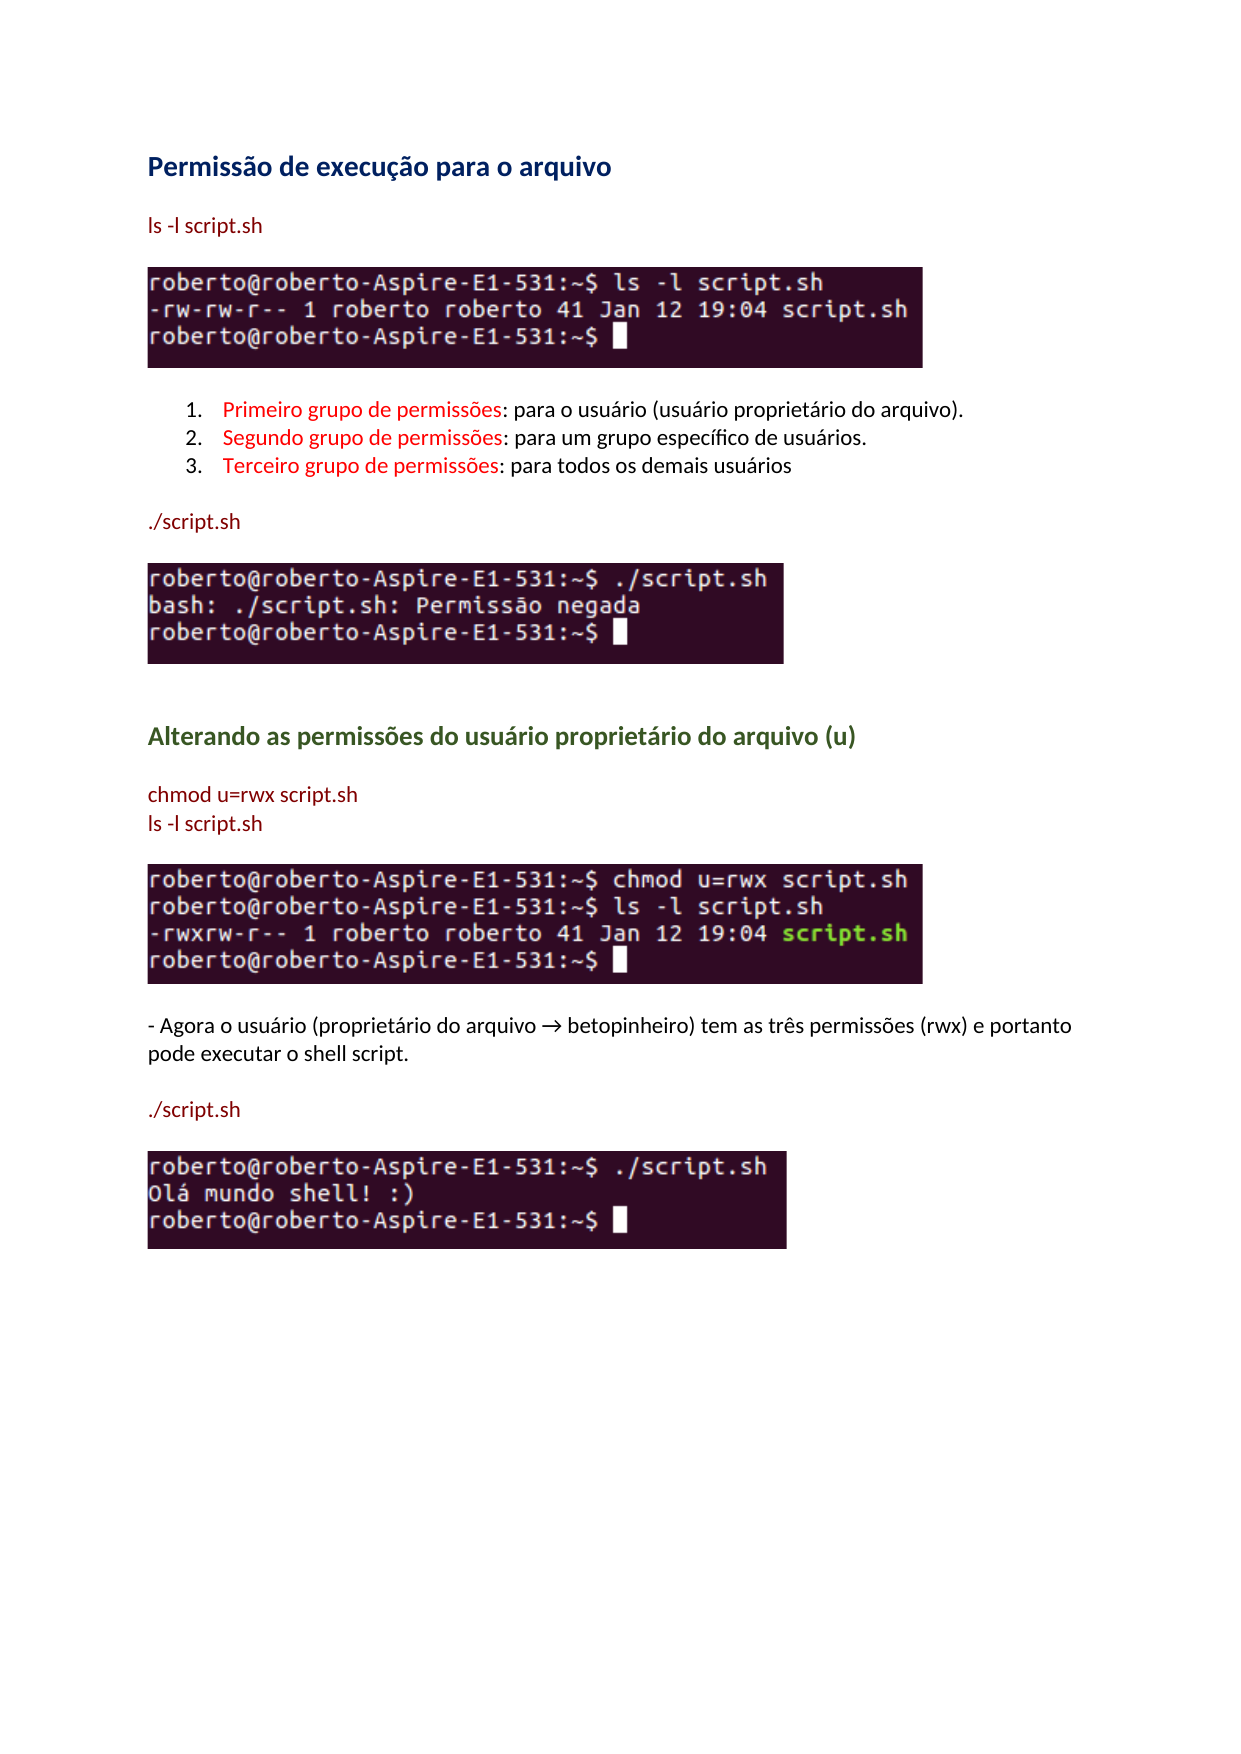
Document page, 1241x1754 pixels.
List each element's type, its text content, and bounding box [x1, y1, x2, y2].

subtitle Permissão de execução para o arquivo [148, 148, 1122, 183]
list Terceiro grupo de permissões: para todos os demais usuários [185, 451, 1122, 479]
text ./script.sh [148, 507, 1122, 536]
subtitle Alterando as permissões do usuário proprietário do arquivo (u) [148, 719, 1122, 753]
text ./script.sh [148, 1096, 1122, 1123]
text ls -l script.sh [148, 211, 1122, 239]
text - Agora o usuário (proprietário do arquivo → betopinheiro) tem as três permissões (rwx) e portanto pode executar o shell script. [148, 1011, 1122, 1067]
list Segundo grupo de permissões: para um grupo específico de usuários. [185, 423, 1122, 451]
list Primeiro grupo de permissões: para o usuário (usuário proprietário do arquivo). [185, 395, 1122, 423]
picture [147, 1151, 787, 1249]
picture [147, 267, 923, 368]
text chmod u=rwx script.sh [148, 781, 1122, 809]
picture [147, 563, 784, 664]
text ls -l script.sh [148, 809, 1122, 837]
picture [147, 864, 923, 984]
